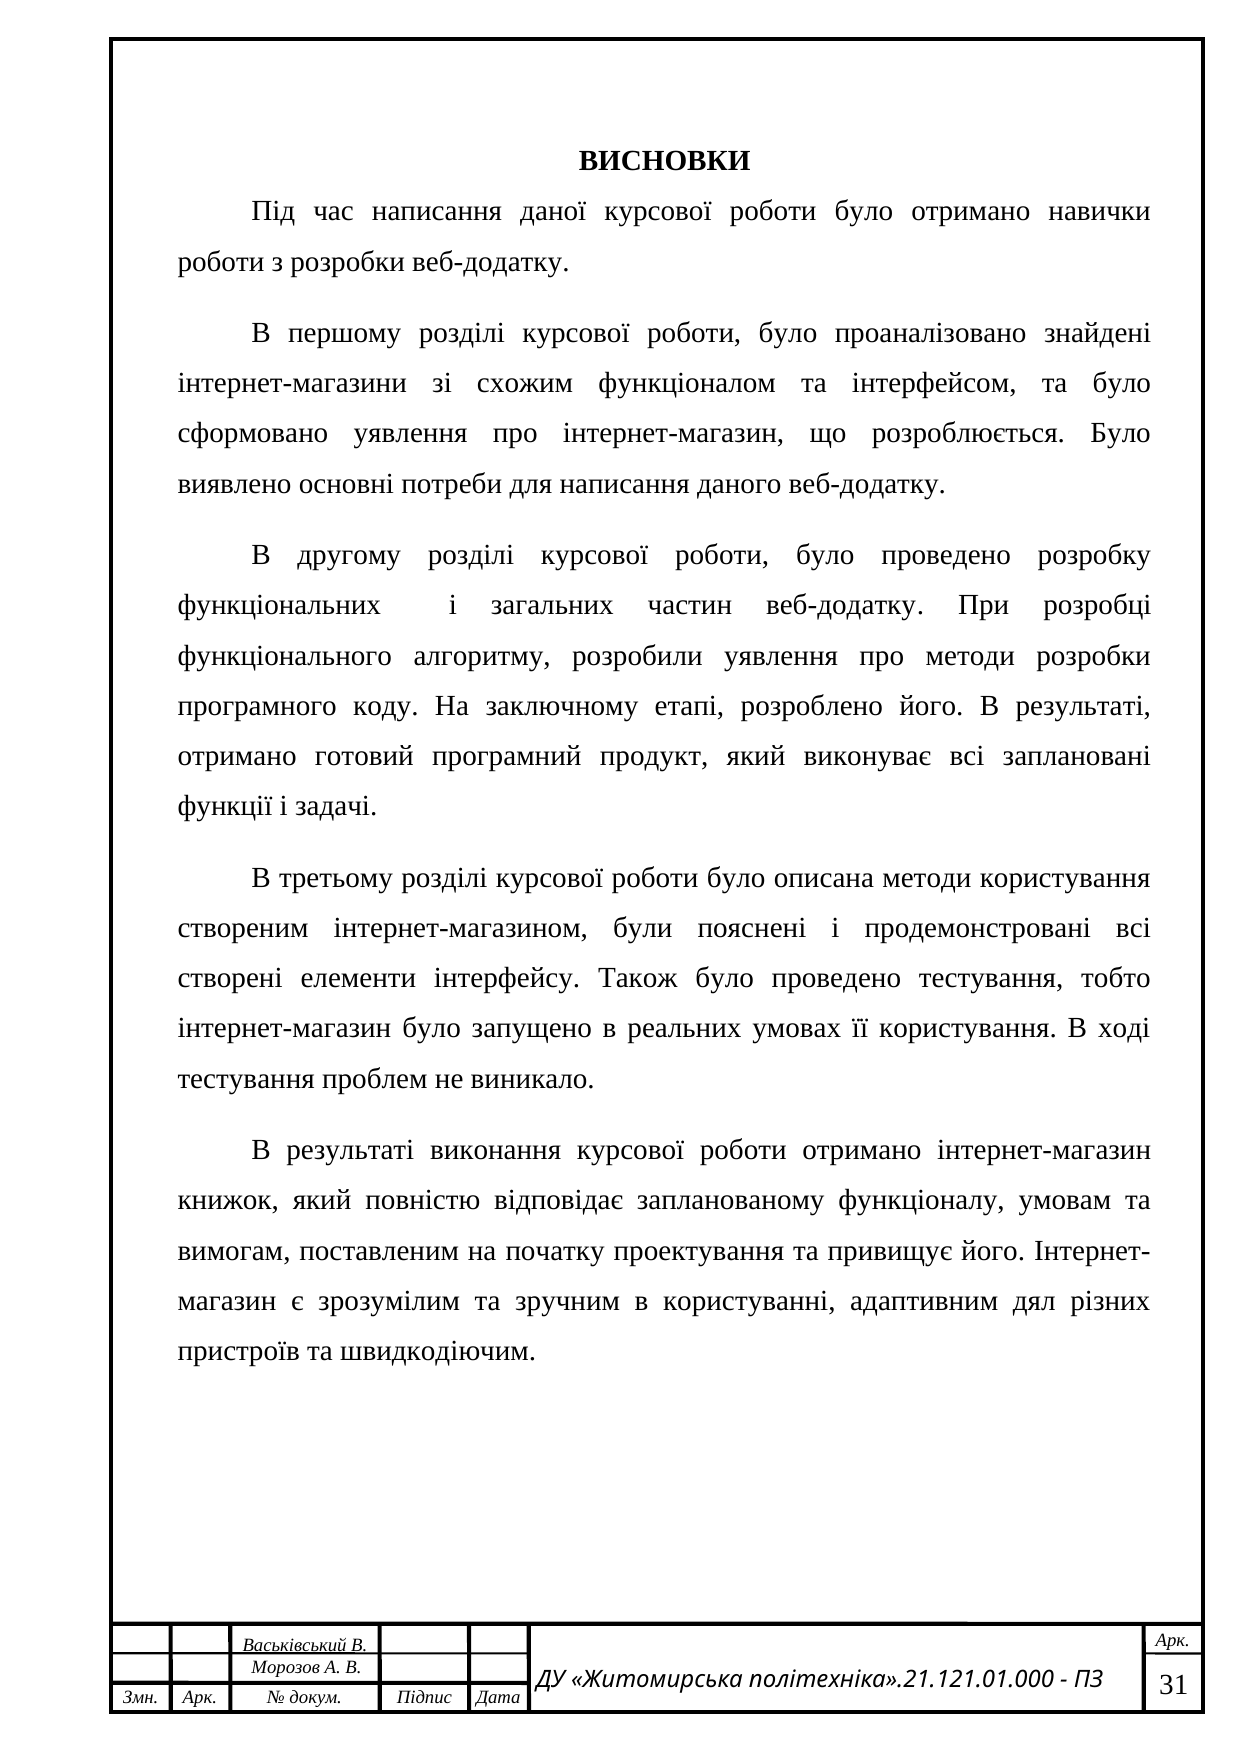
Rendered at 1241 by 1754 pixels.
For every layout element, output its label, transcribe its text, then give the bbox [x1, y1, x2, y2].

text В першому розділі курсової роботи, було проаналізовано знайдені інтернет-магазини зі схожим функціоналом та інтерфейсом, та було сформовано уявлення про інтернет-магазин, що розроблюється. Було виявлено основні потреби для написання даного веб-додатку. [177, 315, 1152, 499]
text Під час написання даної курсової роботи було отримано навички роботи з розробки веб-додатку. [177, 193, 1152, 277]
text В результаті виконання курсової роботи отримано інтернет-магазин книжок, який повністю відповідає запланованому функціоналу, умовам та вимогам, поставленим на початку проектування та привищує його. Інтернет-магазин є зрозумілим та зручним в користуванні, адаптивним дял різних пристроїв та швидкодіючим. [177, 1132, 1152, 1367]
text В другому розділі курсової роботи, було проведено розробку функціональних і загальних частин веб-додатку. При розробці функціонального алгоритму, розробили уявлення про методи розробки програмного коду. На заключному етапі, розроблено його. В результаті, отримано готовий програмний продукт, який виконуває всі заплановані функції і задачі. [177, 537, 1152, 822]
subtitle ВИСНОВКИ [177, 143, 1152, 177]
text В третьому розділі курсової роботи було описана методи користування створеним інтернет-магазином, були пояснені і продемонстровані всі створені елементи інтерфейсу. Також було проведено тестування, тобто інтернет-магазин було запущено в реальних умовах її користування. В ході тестування проблем не виникало. [177, 860, 1152, 1094]
